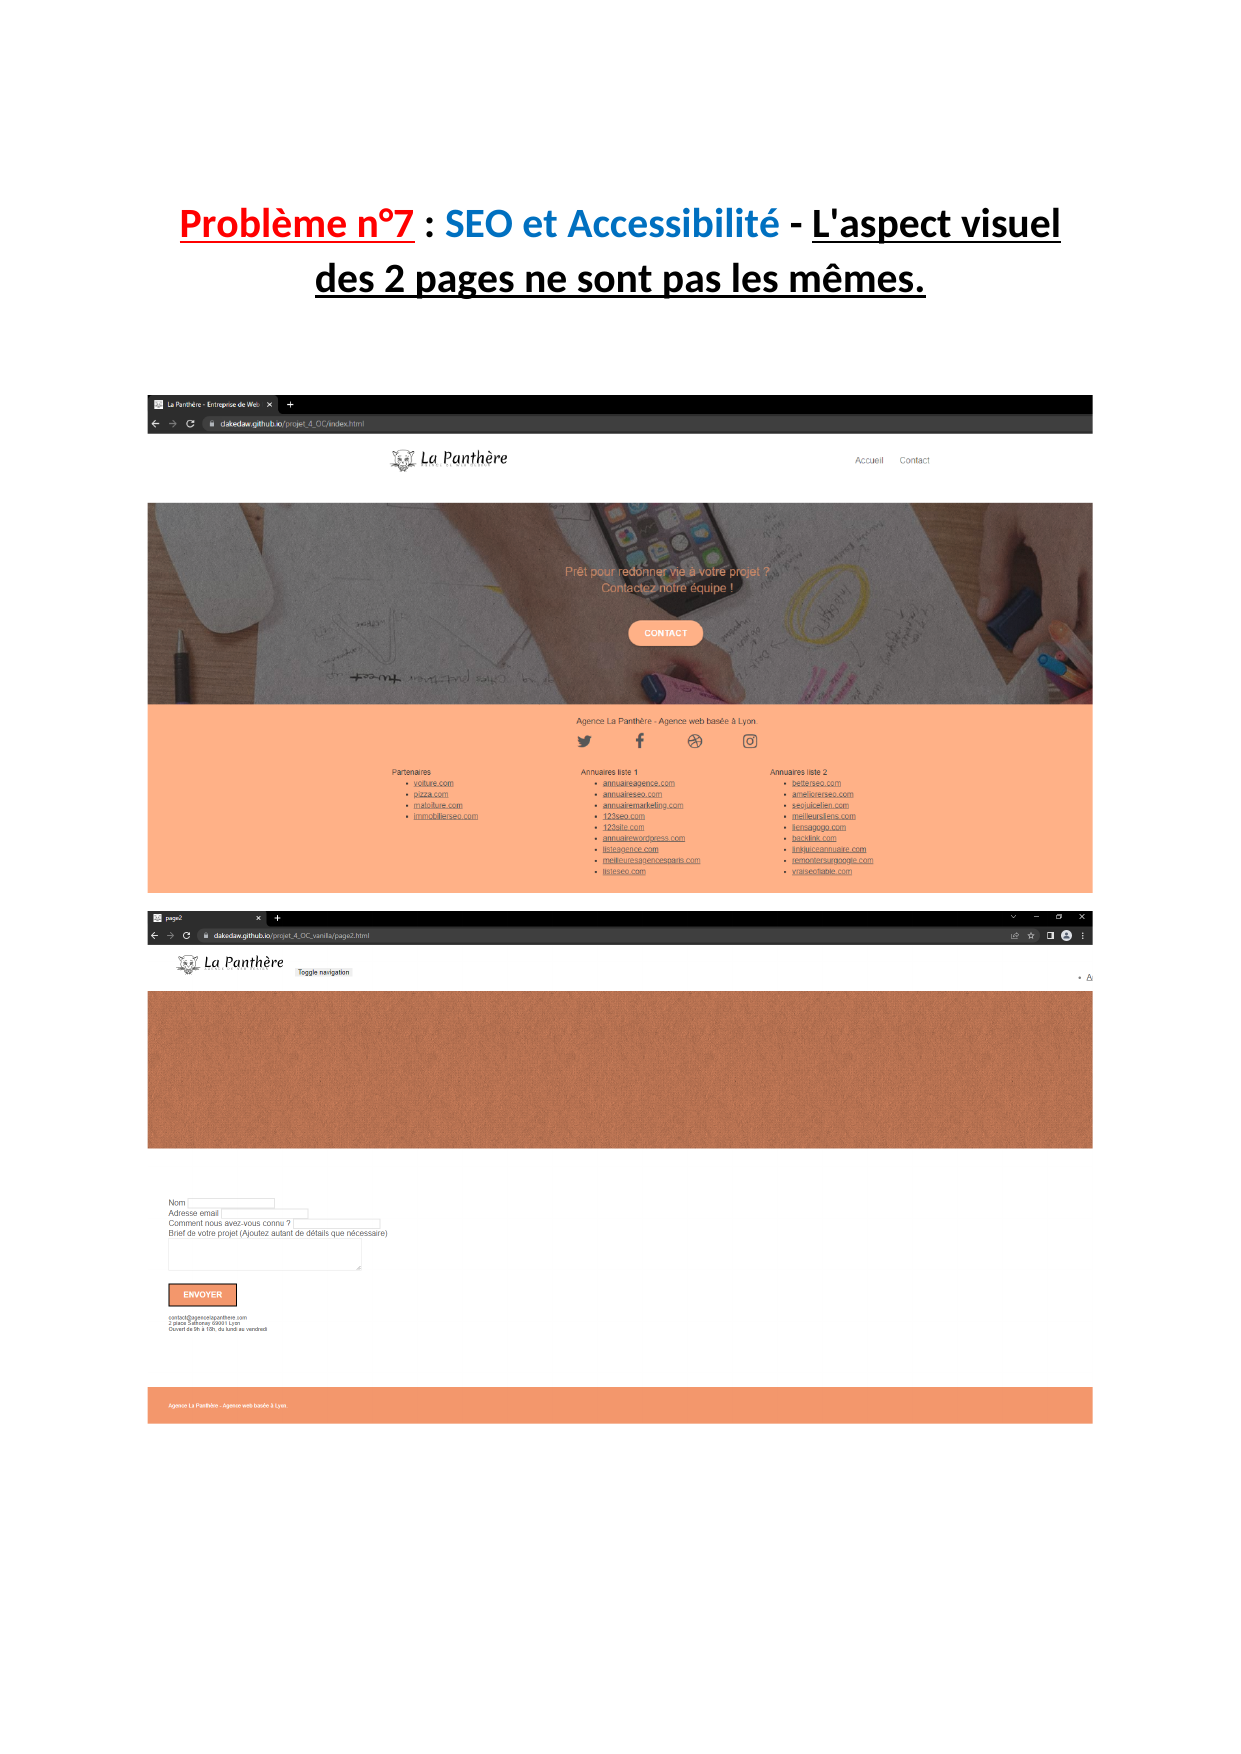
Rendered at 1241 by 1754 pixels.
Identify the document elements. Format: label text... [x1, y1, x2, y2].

picture [147, 395, 1093, 483]
picture [147, 501, 1093, 893]
text Problème n°7 : SEO et Accessibilité - L'aspect visuel des 2 pages ne sont pas les mêmes. [148, 197, 1093, 303]
picture [147, 911, 1093, 1424]
